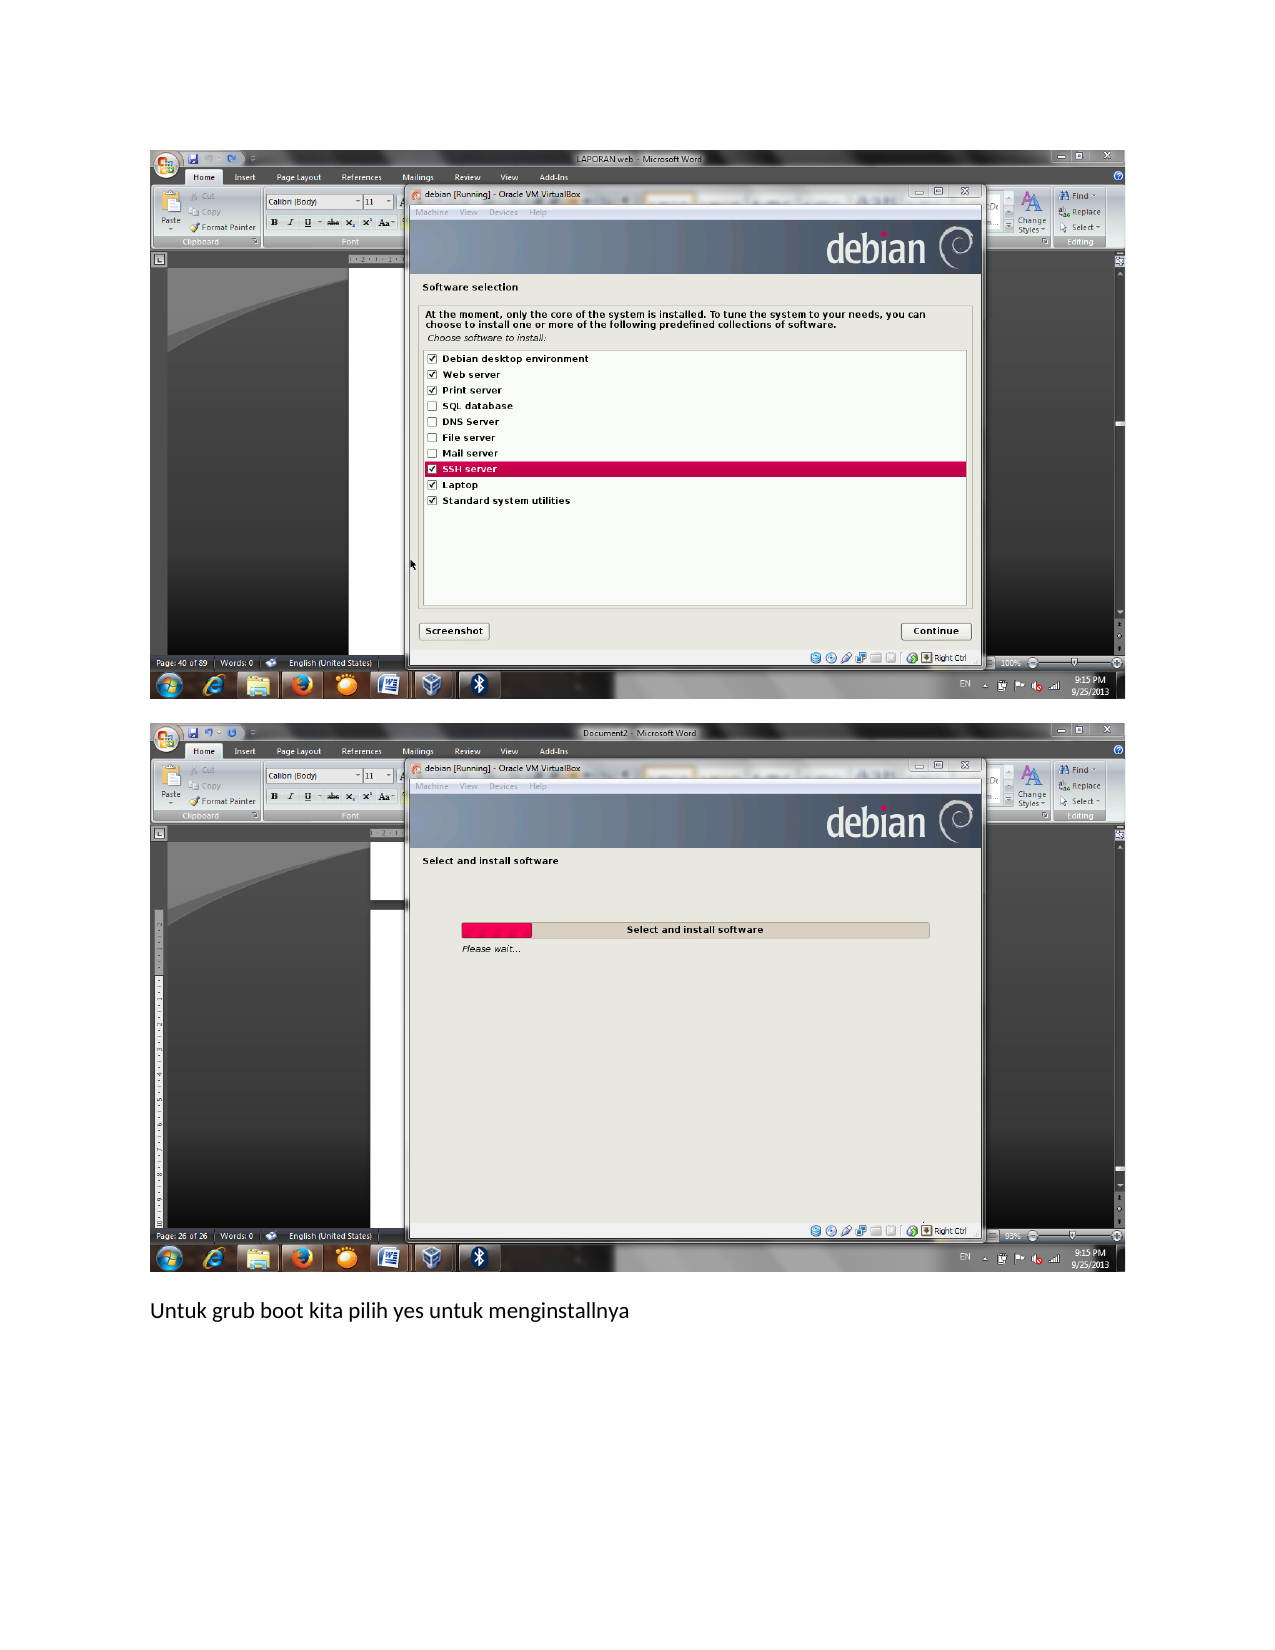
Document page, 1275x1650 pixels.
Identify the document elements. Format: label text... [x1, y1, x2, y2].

picture [150, 723, 1125, 1272]
picture [150, 150, 1125, 699]
text Untuk grub boot kita pilih yes untuk menginstallnya [150, 1296, 1125, 1324]
